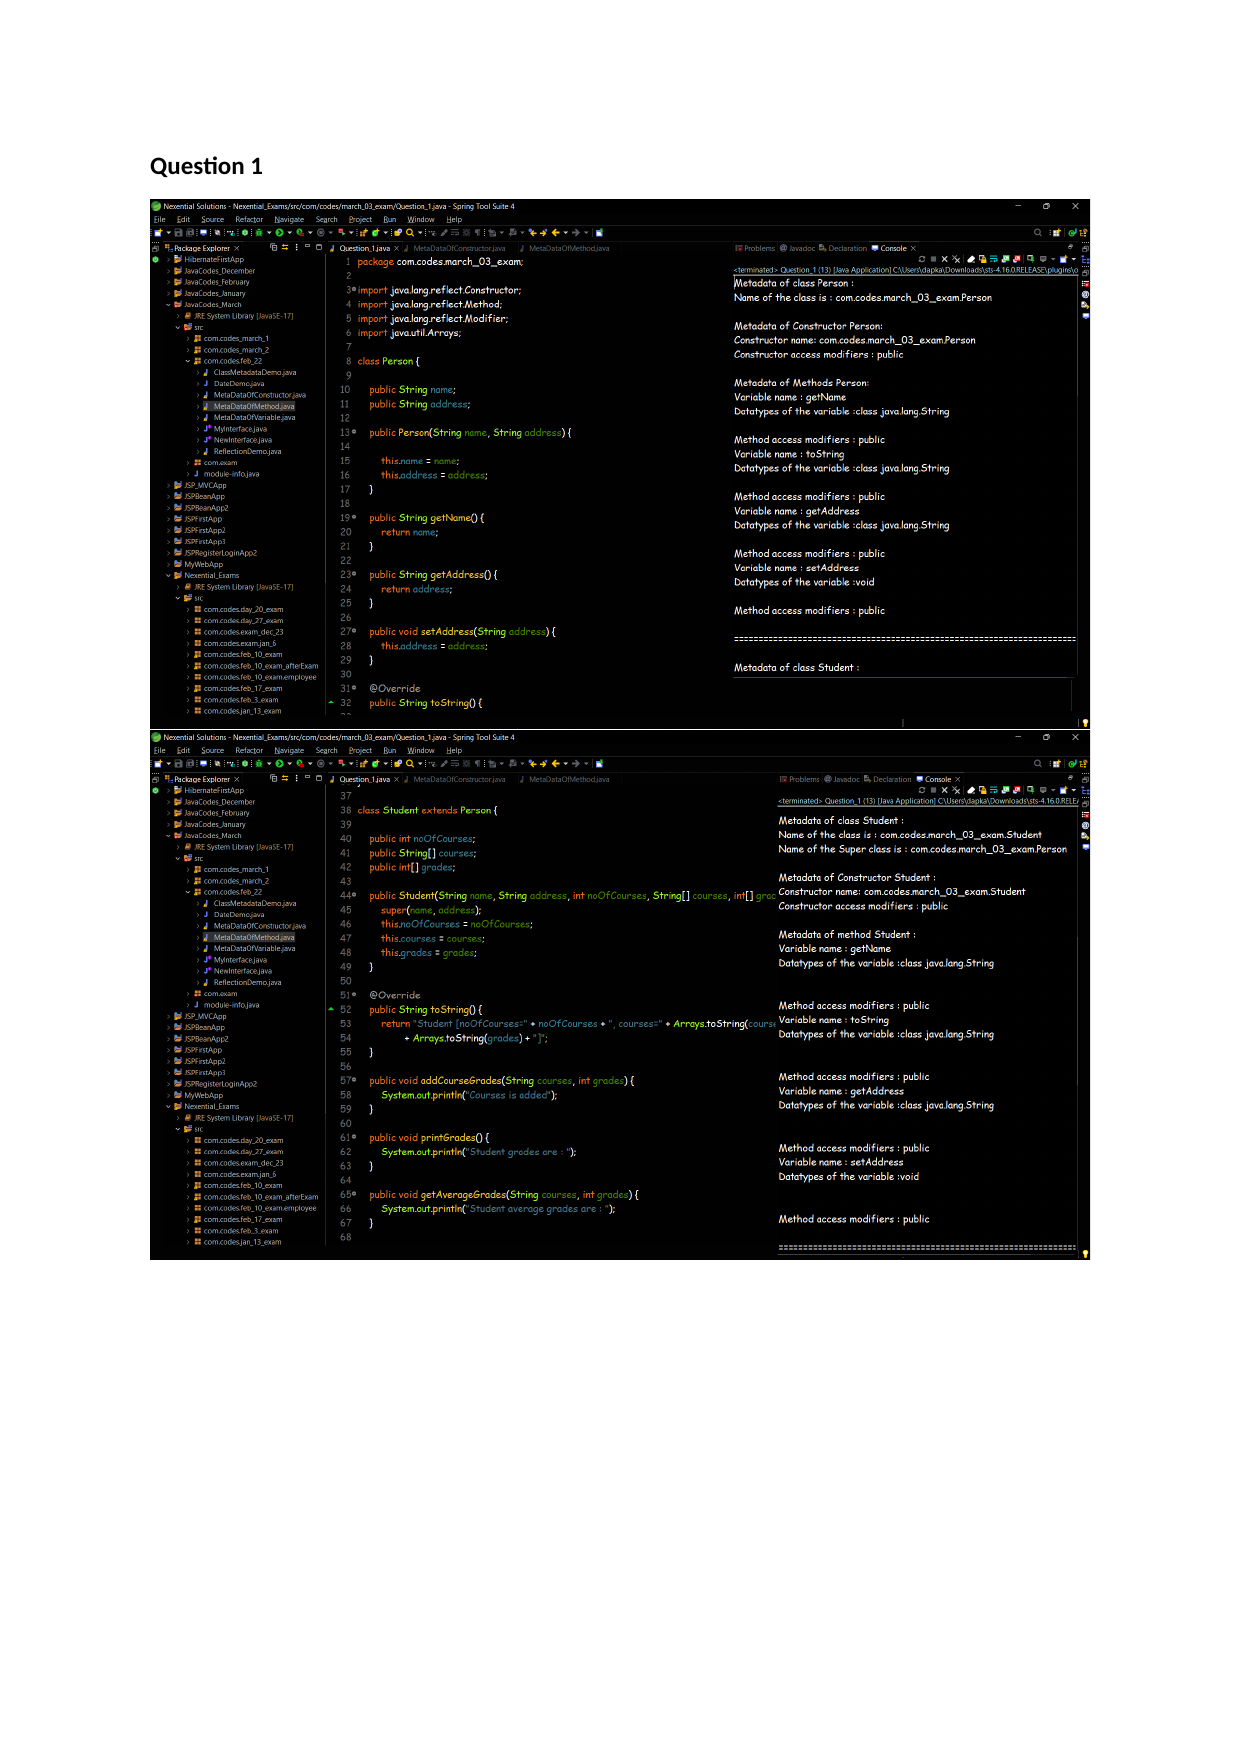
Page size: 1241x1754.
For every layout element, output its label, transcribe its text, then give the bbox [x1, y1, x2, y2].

text Question 1 [150, 150, 1090, 181]
picture [150, 730, 1091, 1260]
picture [150, 199, 1091, 729]
